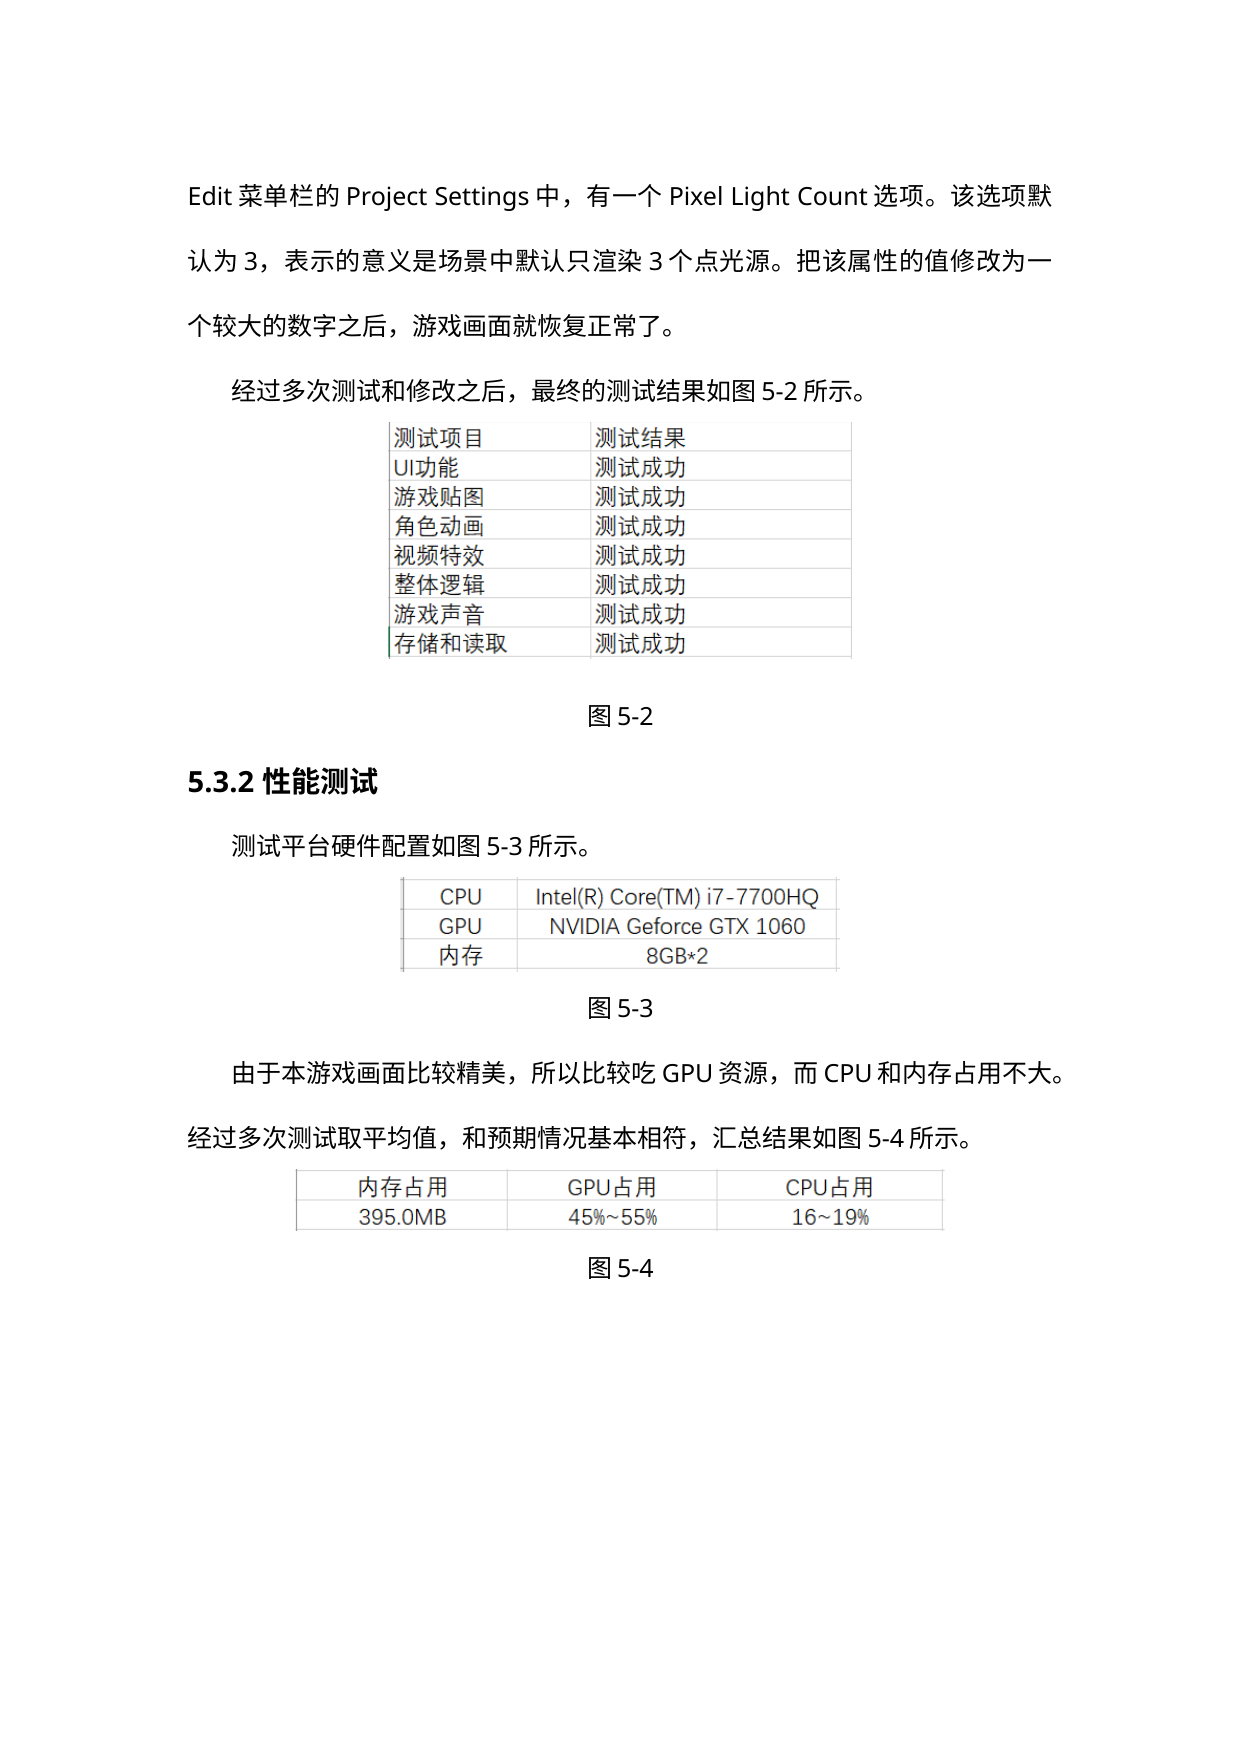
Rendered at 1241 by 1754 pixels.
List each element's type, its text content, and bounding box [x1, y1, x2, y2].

text 测试平台硬件配置如图5-3所示。 [187, 812, 1053, 877]
text 图5-4 [187, 1234, 1053, 1299]
text 图5-2 [187, 682, 1053, 747]
text 图5-3 [187, 974, 1053, 1039]
picture [388, 422, 852, 659]
text 由于本游戏画面比较精美，所以比较吃GPU资源，而CPU和内存占用不大。经过多次测试取平均值，和预期情况基本相符，汇总结果如图5-4所示。 [187, 1039, 1053, 1169]
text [187, 162, 1053, 357]
text 5.3.2 性能测试 [187, 747, 1053, 812]
picture [400, 877, 840, 972]
picture [295, 1169, 945, 1231]
text 经过多次测试和修改之后，最终的测试结果如图5-2所示。 [187, 357, 1053, 422]
